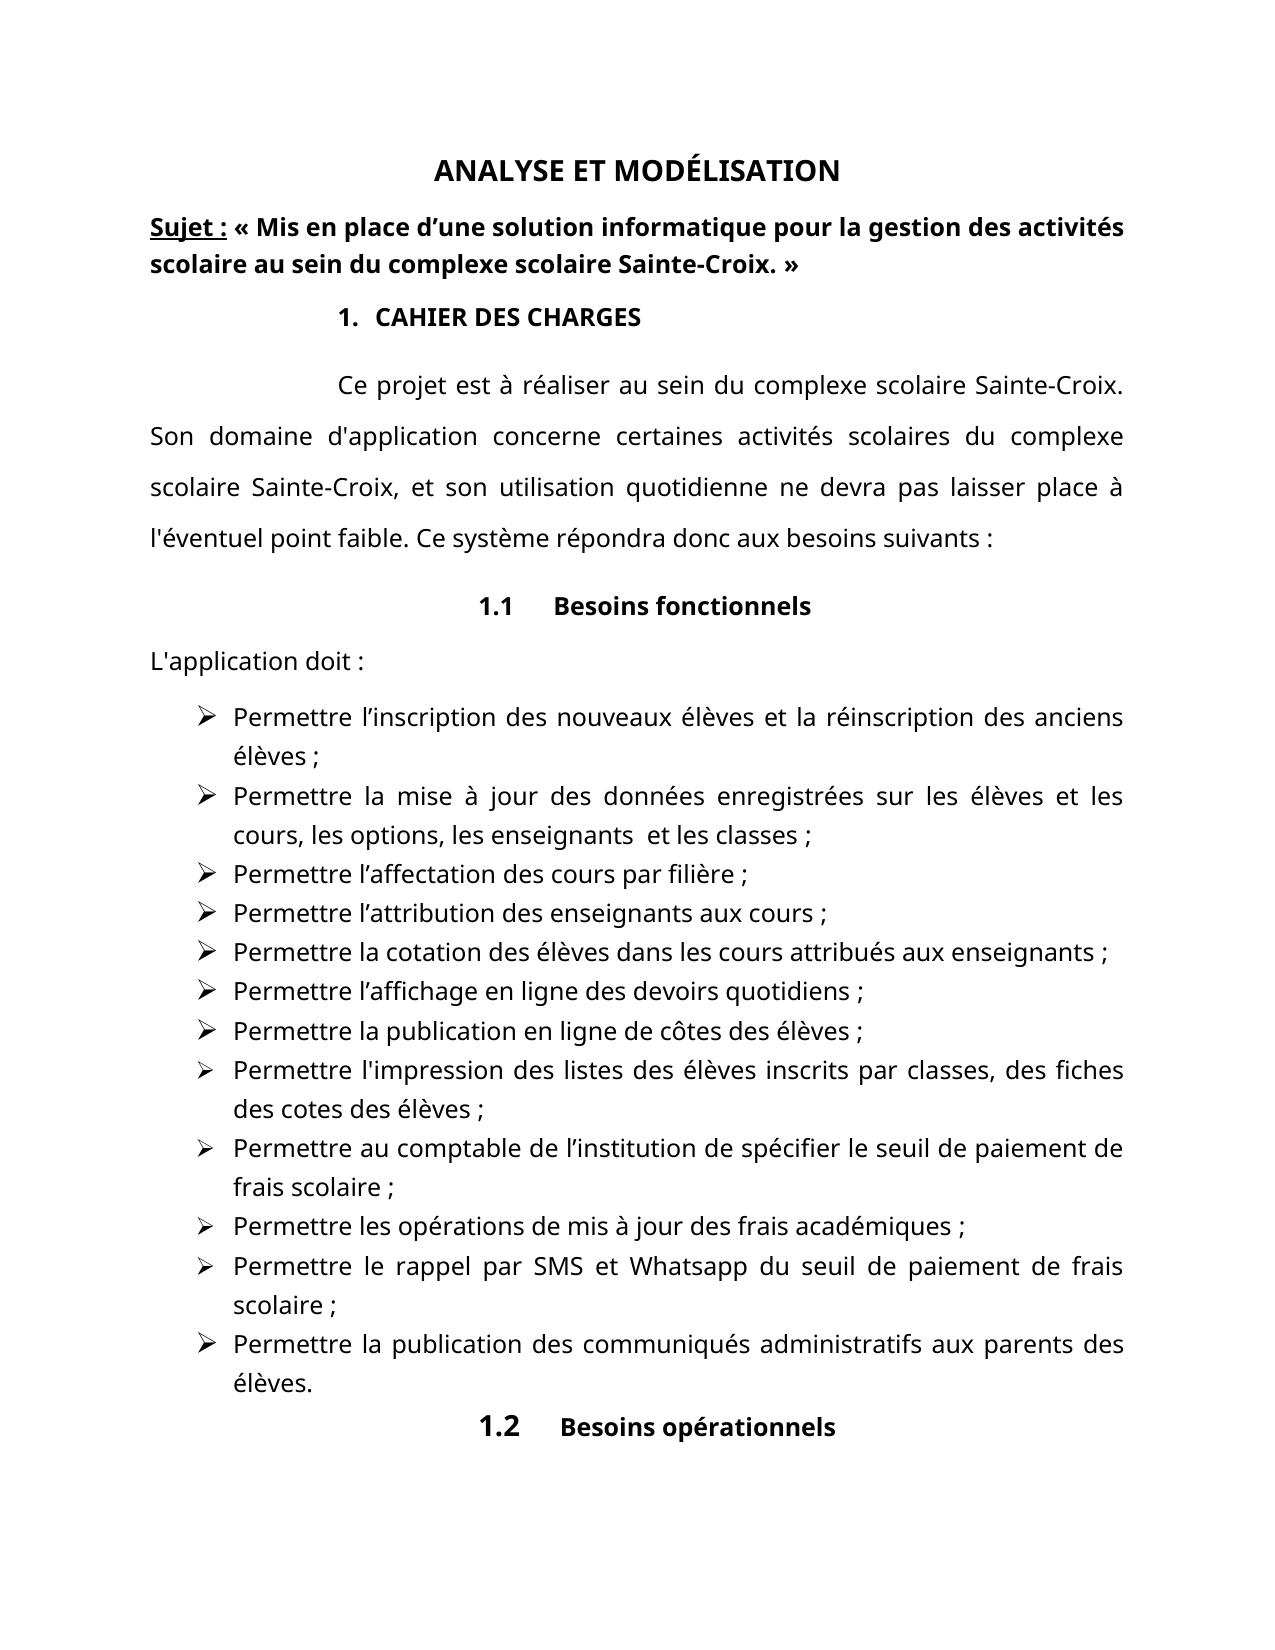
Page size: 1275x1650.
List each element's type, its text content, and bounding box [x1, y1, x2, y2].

list Besoins fonctionnels [478, 588, 1125, 622]
list Permettre les opérations de mis à jour des frais académiques ; [195, 1209, 1125, 1243]
list Permettre l’affectation des cours par filière ; [195, 857, 1125, 891]
text Sujet : « Mis en place d’une solution informatique pour la gestion des activités scolaire au sein du complexe scolaire Sainte-Croix. » [150, 209, 1125, 280]
list Permettre l’attribution des enseignants aux cours ; [195, 896, 1125, 930]
list CAHIER DES CHARGES [337, 300, 1125, 334]
list Permettre au comptable de l’institution de spécifier le seuil de paiement de frais scolaire ; [195, 1131, 1125, 1204]
text L'application doit : [150, 644, 1125, 678]
list Besoins opérationnels [478, 1405, 1125, 1444]
list Permettre la publication des communiqués administratifs aux parents des élèves. [195, 1327, 1125, 1400]
text Ce projet est à réaliser au sein du complexe scolaire Sainte-Croix. Son domaine d'application concerne certaines activités scolaires du complexe scolaire Sainte-Croix, et son utilisation quotidienne ne devra pas laisser place à l'éventuel point faible. Ce système répondra donc aux besoins suivants : [150, 367, 1125, 554]
list Permettre l’inscription des nouveaux élèves et la réinscription des anciens élèves ; [195, 700, 1125, 773]
list Permettre la cotation des élèves dans les cours attribués aux enseignants ; [195, 935, 1125, 969]
list Permettre l'impression des listes des élèves inscrits par classes, des fiches des cotes des élèves ; [195, 1052, 1125, 1126]
list Permettre le rappel par SMS et Whatsapp du seuil de paiement de frais scolaire ; [195, 1248, 1125, 1321]
list Permettre la publication en ligne de côtes des élèves ; [195, 1013, 1125, 1047]
list Permettre l’affichage en ligne des devoirs quotidiens ; [195, 974, 1125, 1008]
text ANALYSE ET MODÉLISATION [150, 150, 1125, 190]
list Permettre la mise à jour des données enregistrées sur les élèves et les cours, les options, les enseignants et les classes ; [195, 778, 1125, 851]
